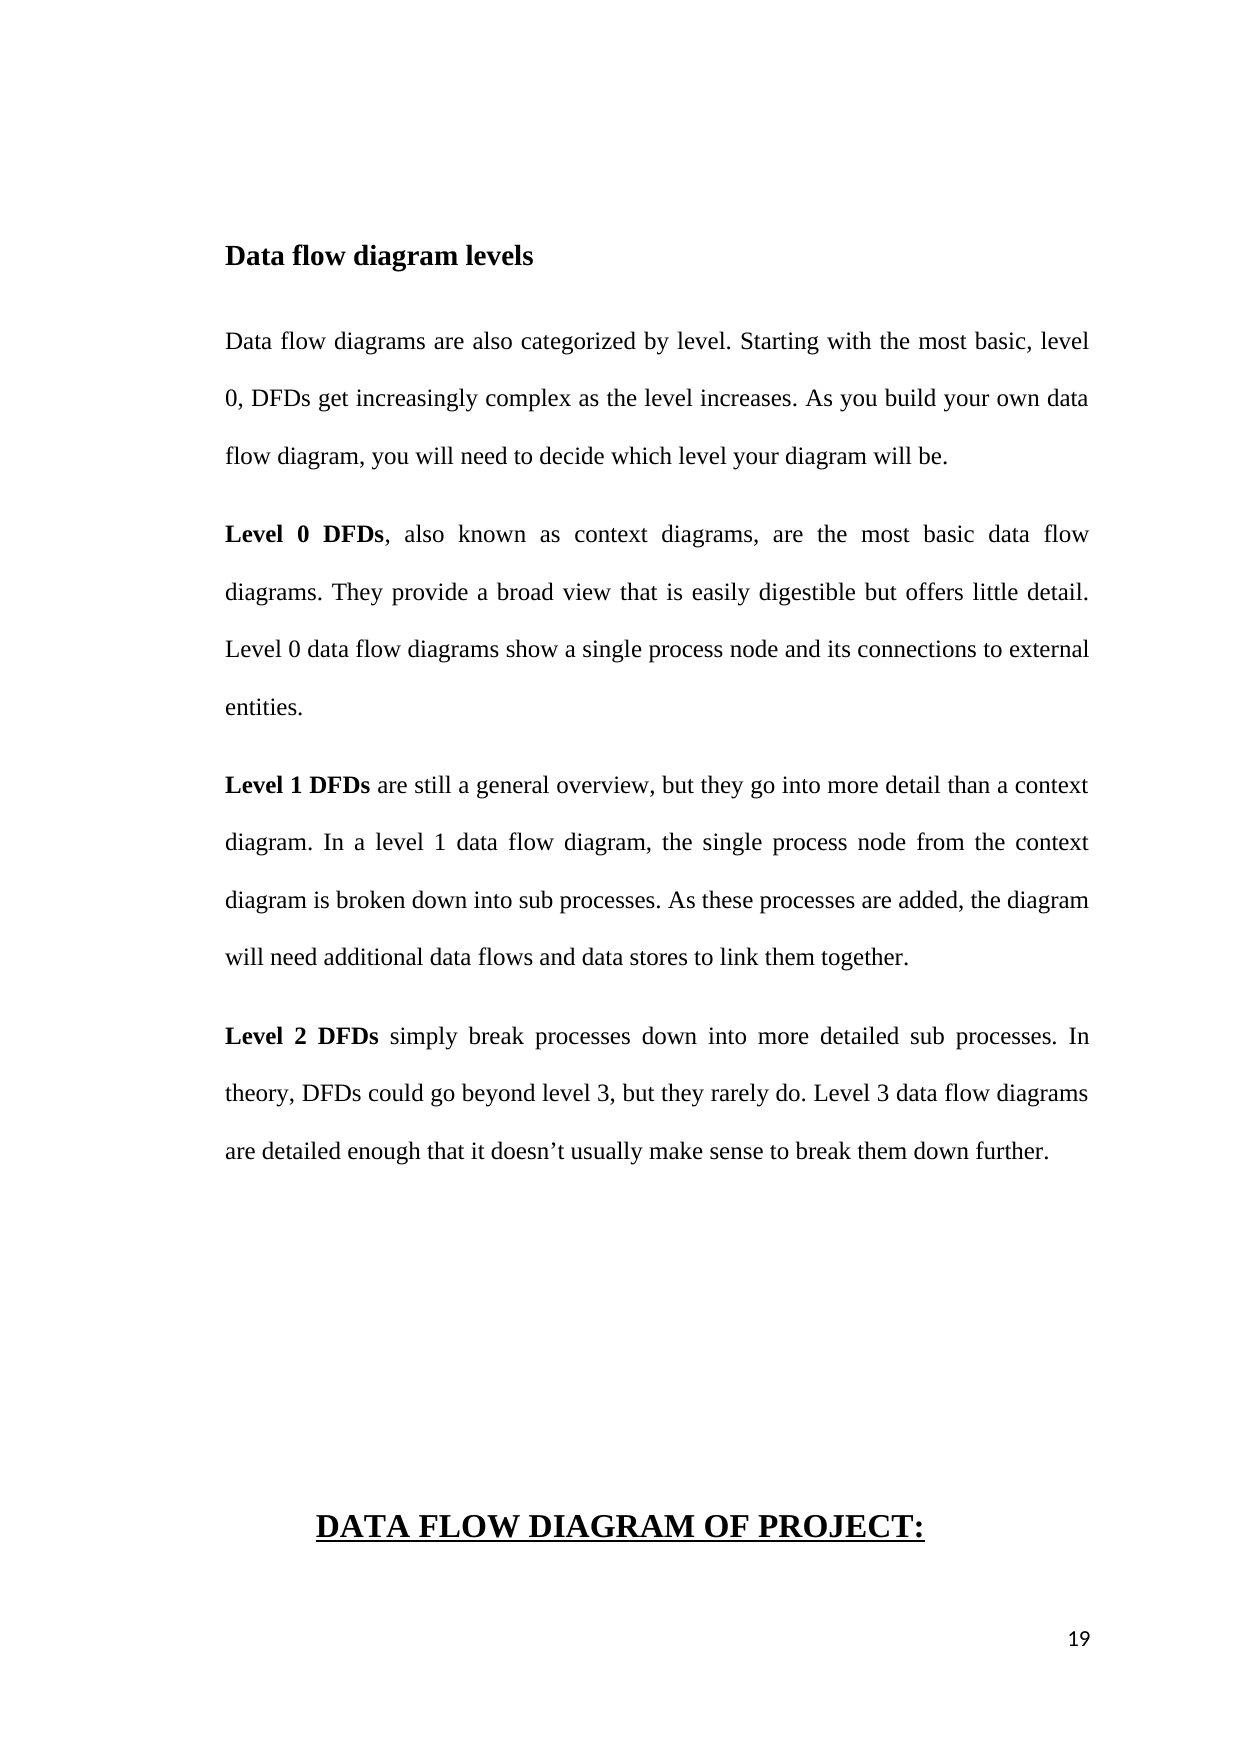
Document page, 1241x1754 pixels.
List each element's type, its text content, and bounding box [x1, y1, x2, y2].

text Level 1 DFDs are still a general overview, but they go into more detail than a context diagram. In a level 1 data flow diagram, the single process node from the context diagram is broken down into sub processes. As these processes are added, the diagram will need additional data flows and data stores to link them together. [225, 770, 1090, 971]
text Level 2 DFDs simply break processes down into more detailed sub processes. In theory, DFDs could go beyond level 3, but they rarely do. Level 3 data flow diagrams are detailed enough that it doesn’t usually make sense to break them down further. [225, 1021, 1090, 1164]
text DATA FLOW DIAGRAM OF PROJECT: [150, 1507, 1090, 1545]
text Level 0 DFDs, also known as context diagrams, are the most basic data flow diagrams. They provide a broad view that is easily digestible but offers little detail. Level 0 data flow diagrams show a single process node and its connections to external entities. [225, 519, 1090, 720]
text Data flow diagrams are also categorized by level. Starting with the most basic, level 0, DFDs get increasingly complex as the level increases. As you build your own data flow diagram, you will need to decide which level your diagram will be. [225, 326, 1090, 469]
text Data flow diagram levels [225, 238, 1090, 271]
